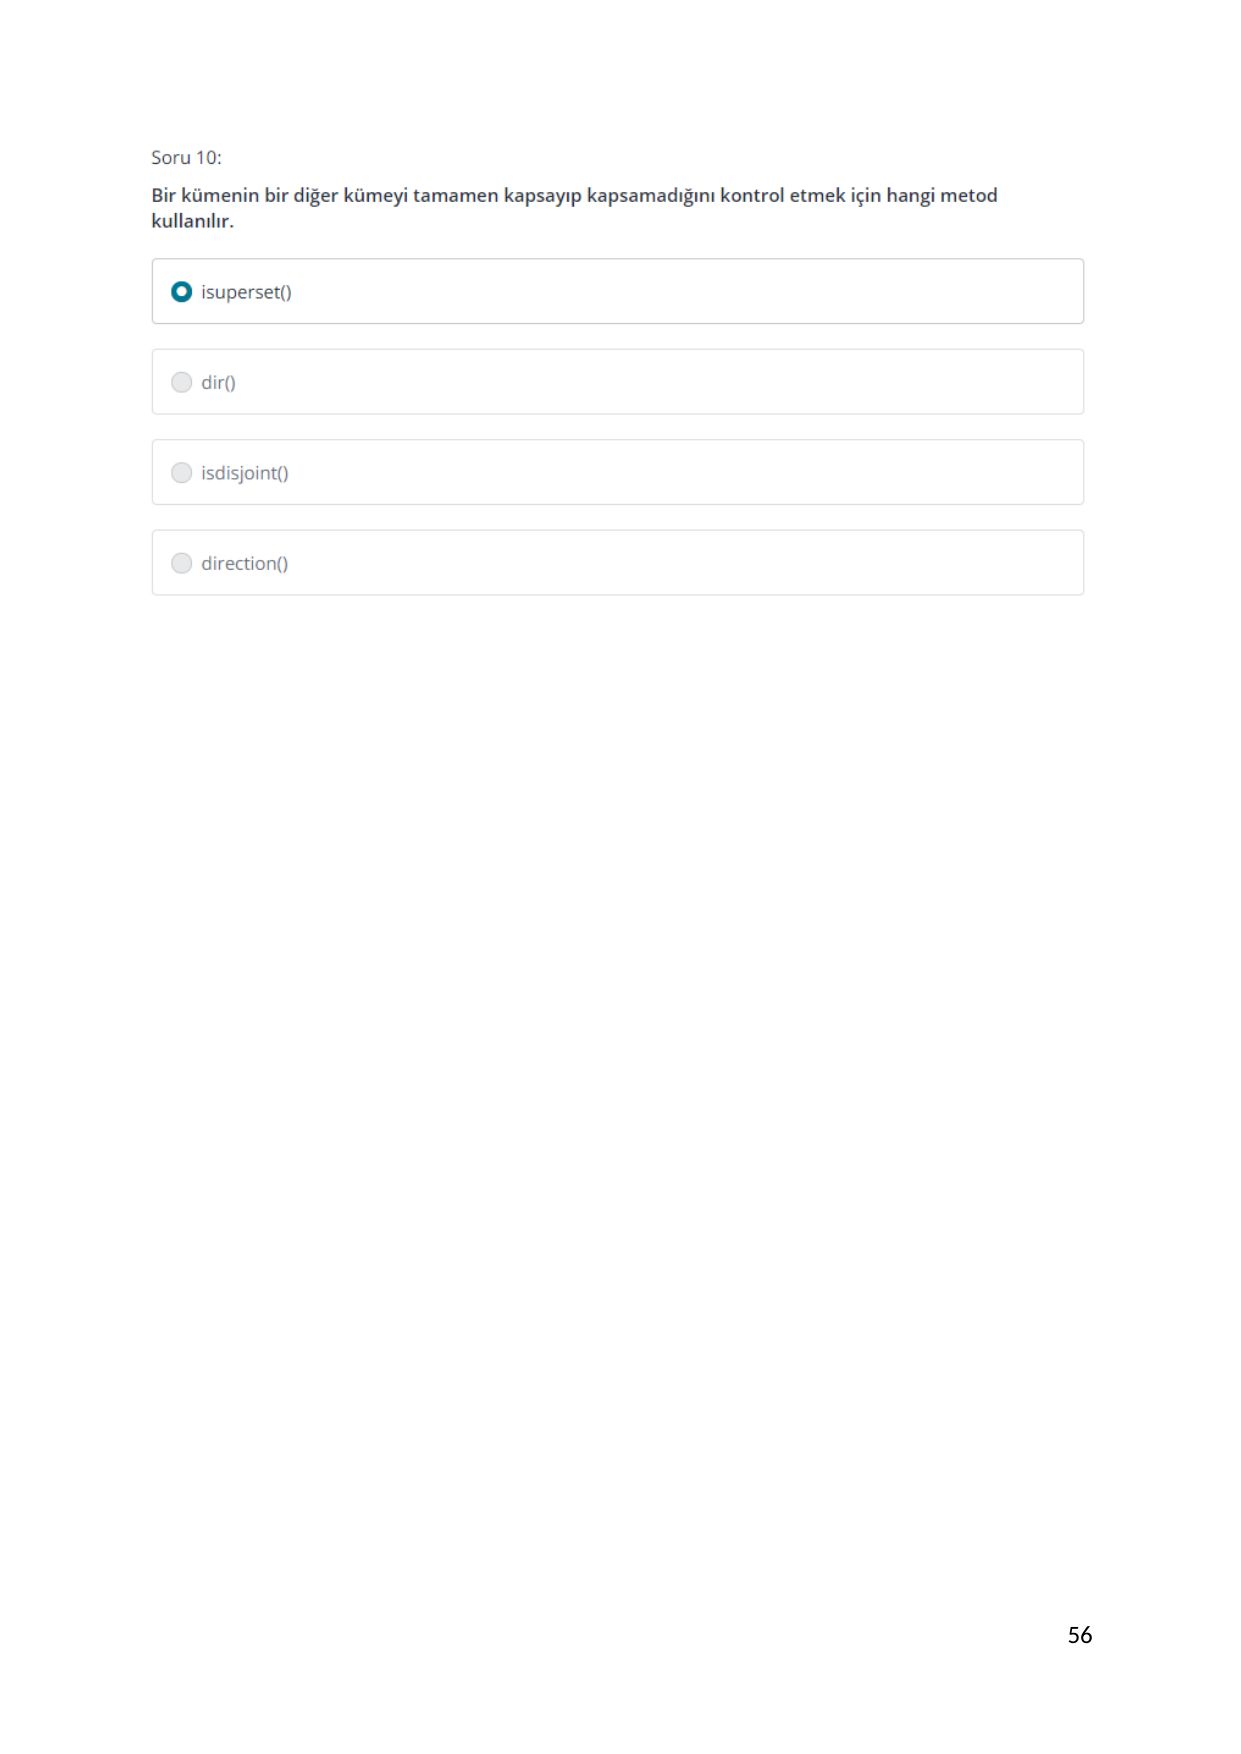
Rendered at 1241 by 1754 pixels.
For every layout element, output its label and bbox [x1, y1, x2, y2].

picture [147, 147, 1093, 603]
